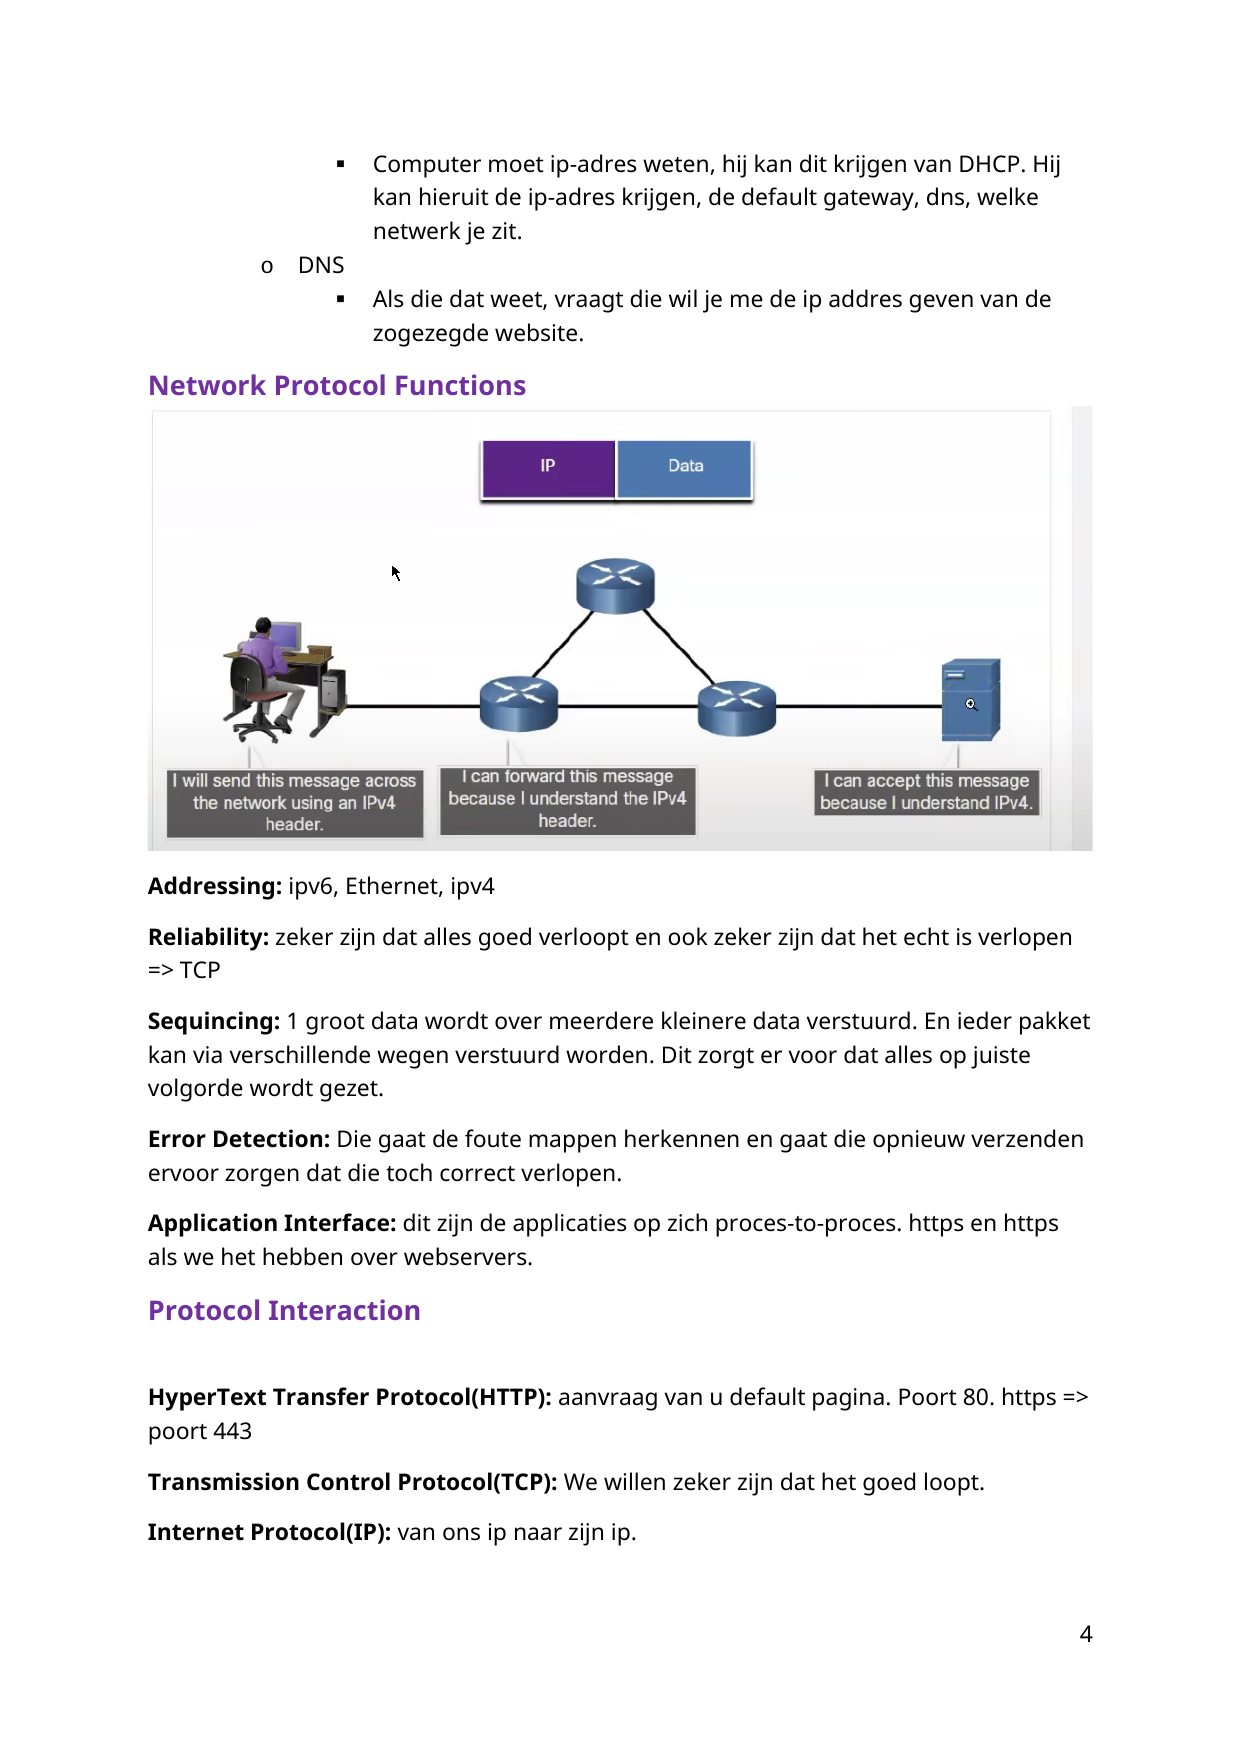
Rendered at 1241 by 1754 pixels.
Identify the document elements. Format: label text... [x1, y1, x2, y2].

text Error Detection: Die gaat de foute mappen herkennen en gaat die opnieuw verzenden ervoor zorgen dat die toch correct verlopen. [148, 1123, 1093, 1188]
text Application Interface: dit zijn de applicaties op zich proces-to-proces. https en https als we het hebben over webservers. [148, 1207, 1093, 1272]
text Sequincing: 1 groot data wordt over meerdere kleinere data verstuurd. En ieder pakket kan via verschillende wegen verstuurd worden. Dit zorgt er voor dat alles op juiste volgorde wordt gezet. [148, 1005, 1093, 1103]
list Computer moet ip-adres weten, hij kan dit krijgen van DHCP. Hij kan hieruit de ip-adres krijgen, de default gateway, dns, welke netwerk je zit. [335, 148, 1093, 246]
text Transmission Control Protocol(TCP): We willen zeker zijn dat het goed loopt. [148, 1465, 1093, 1497]
text HyperText Transfer Protocol(HTTP): aanvraag van u default pagina. Poort 80. https => poort 443 [148, 1381, 1093, 1446]
text Reliability: zeker zijn dat alles goed verloopt en ook zeker zijn dat het echt is verlopen => TCP [148, 921, 1093, 986]
list DNS [260, 249, 1093, 280]
subtitle Protocol Interaction [148, 1291, 1093, 1328]
list Als die dat weet, vraagt die wil je me de ip addres geven van de zogezegde website. [335, 283, 1093, 348]
picture [147, 406, 1093, 851]
text Internet Protocol(IP): van ons ip naar zijn ip. [148, 1516, 1093, 1547]
subtitle Network Protocol Functions [148, 367, 1093, 404]
text Addressing: ipv6, Ethernet, ipv4 [148, 870, 1093, 901]
